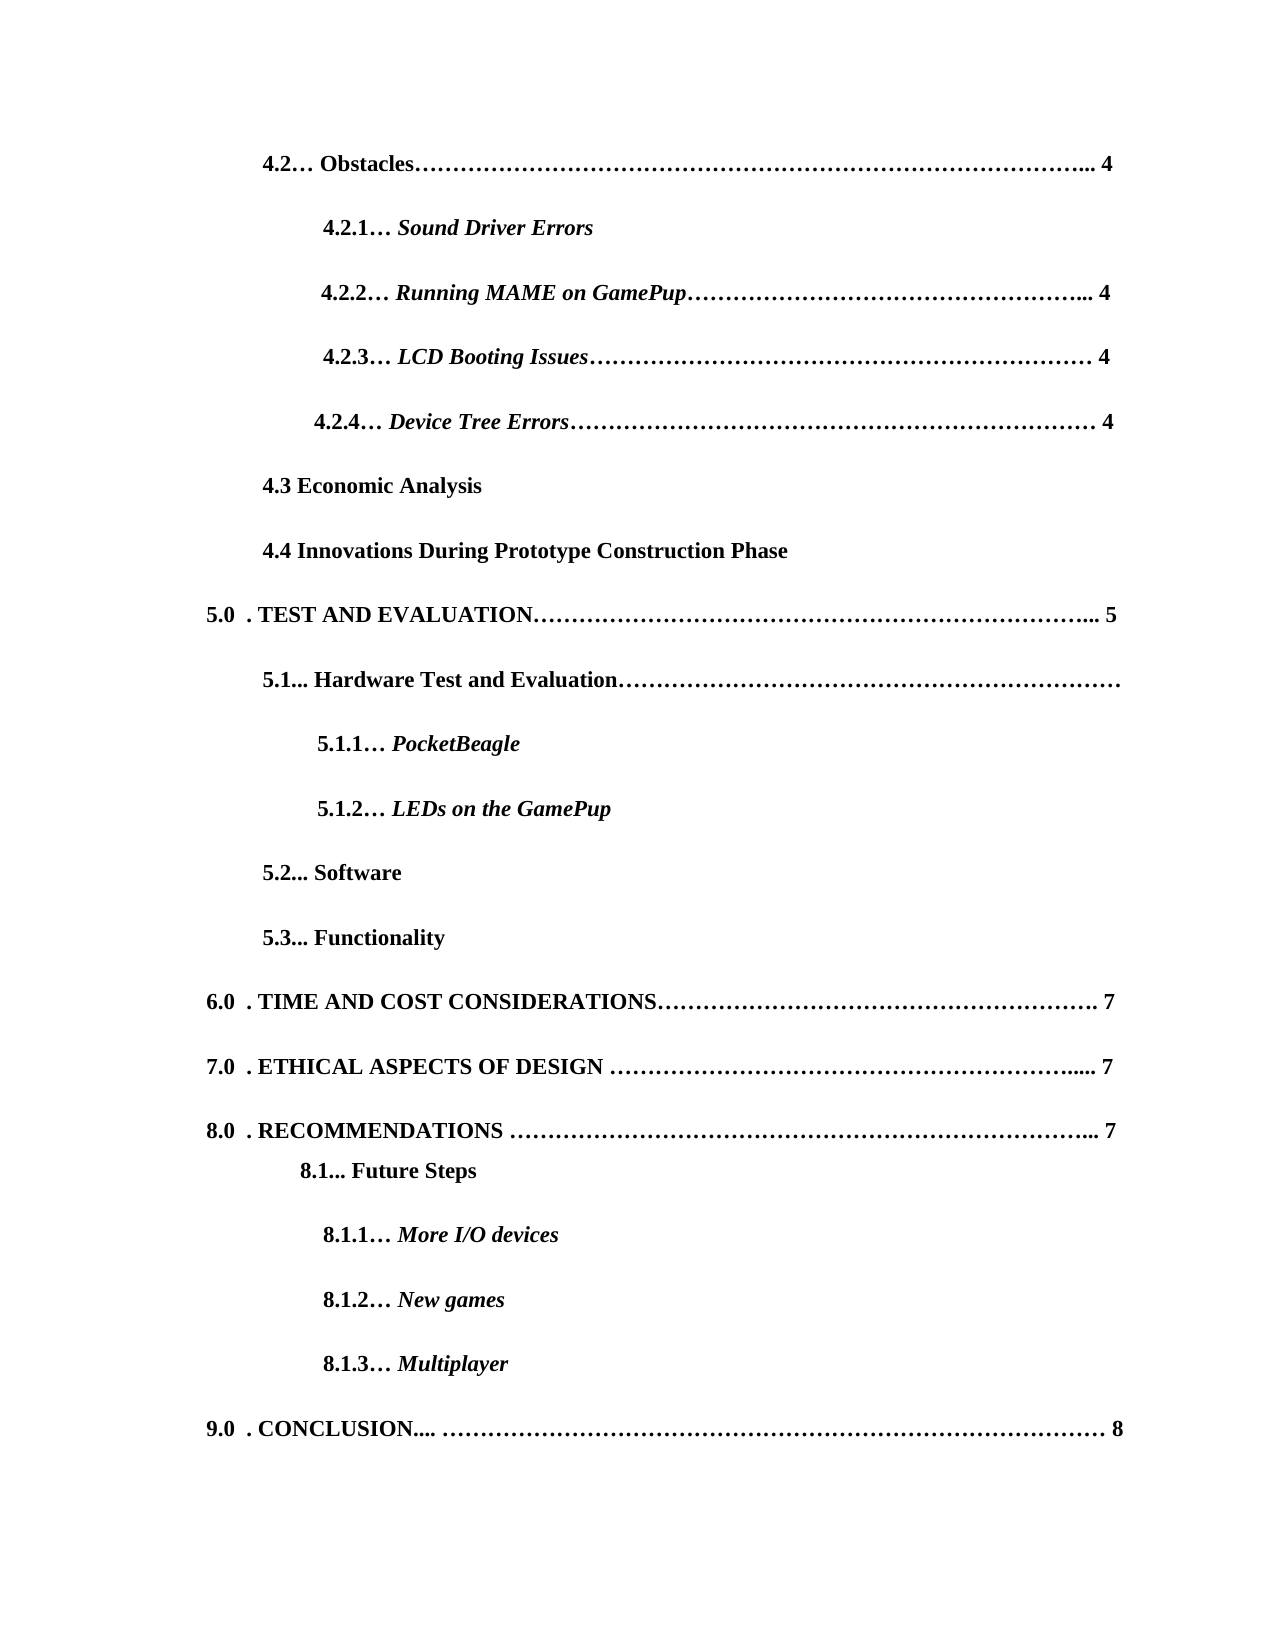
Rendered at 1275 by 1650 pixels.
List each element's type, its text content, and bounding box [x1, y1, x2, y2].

text 5.1.2… LEDs on the GamePup [206, 795, 1125, 821]
text 5.0 . TEST AND EVALUATION………………………………………………………………... 5 [206, 601, 1125, 628]
text 5.2... Software [206, 859, 1125, 886]
text 4.3 Economic Analysis [206, 472, 1125, 499]
text 6.0 . TIME AND COST CONSIDERATIONS…………………………………………………. 7 [206, 988, 1125, 1014]
text 4.2.1… Sound Driver Errors [206, 214, 1125, 241]
text 8.1.3… Multiplayer [206, 1350, 1125, 1376]
text 7.0 . ETHICAL ASPECTS OF DESIGN ……………………………………………………..... 7 [206, 1053, 1125, 1079]
text 4.4 Innovations During Prototype Construction Phase [206, 537, 1125, 563]
text 9.0 . CONCLUSION.... …………………………………………………………………………… 8 [206, 1414, 1125, 1441]
text 4.2.3… LCD Booting Issues………………………………………………………… 4 [206, 343, 1125, 370]
text 8.1.1… More I/O devices [206, 1221, 1125, 1247]
text 5.3... Functionality [206, 924, 1125, 950]
text 5.1.1… PocketBeagle [206, 730, 1125, 757]
text 8.1.2… New games [206, 1286, 1125, 1312]
text 4.2… Obstacles……………………………………………………………………………... 4 [206, 150, 1125, 176]
text 8.0 . RECOMMENDATIONS …………………………………………………………………... 7 8.1... Future Steps [206, 1117, 1125, 1183]
text 4.2.2… Running MAME on GamePup……………………………………………... 4 [206, 279, 1125, 305]
text 4.2.4… Device Tree Errors…………………………………………………………… 4 [206, 408, 1125, 434]
text 5.1... Hardware Test and Evaluation………………………………………………………… [206, 666, 1125, 692]
